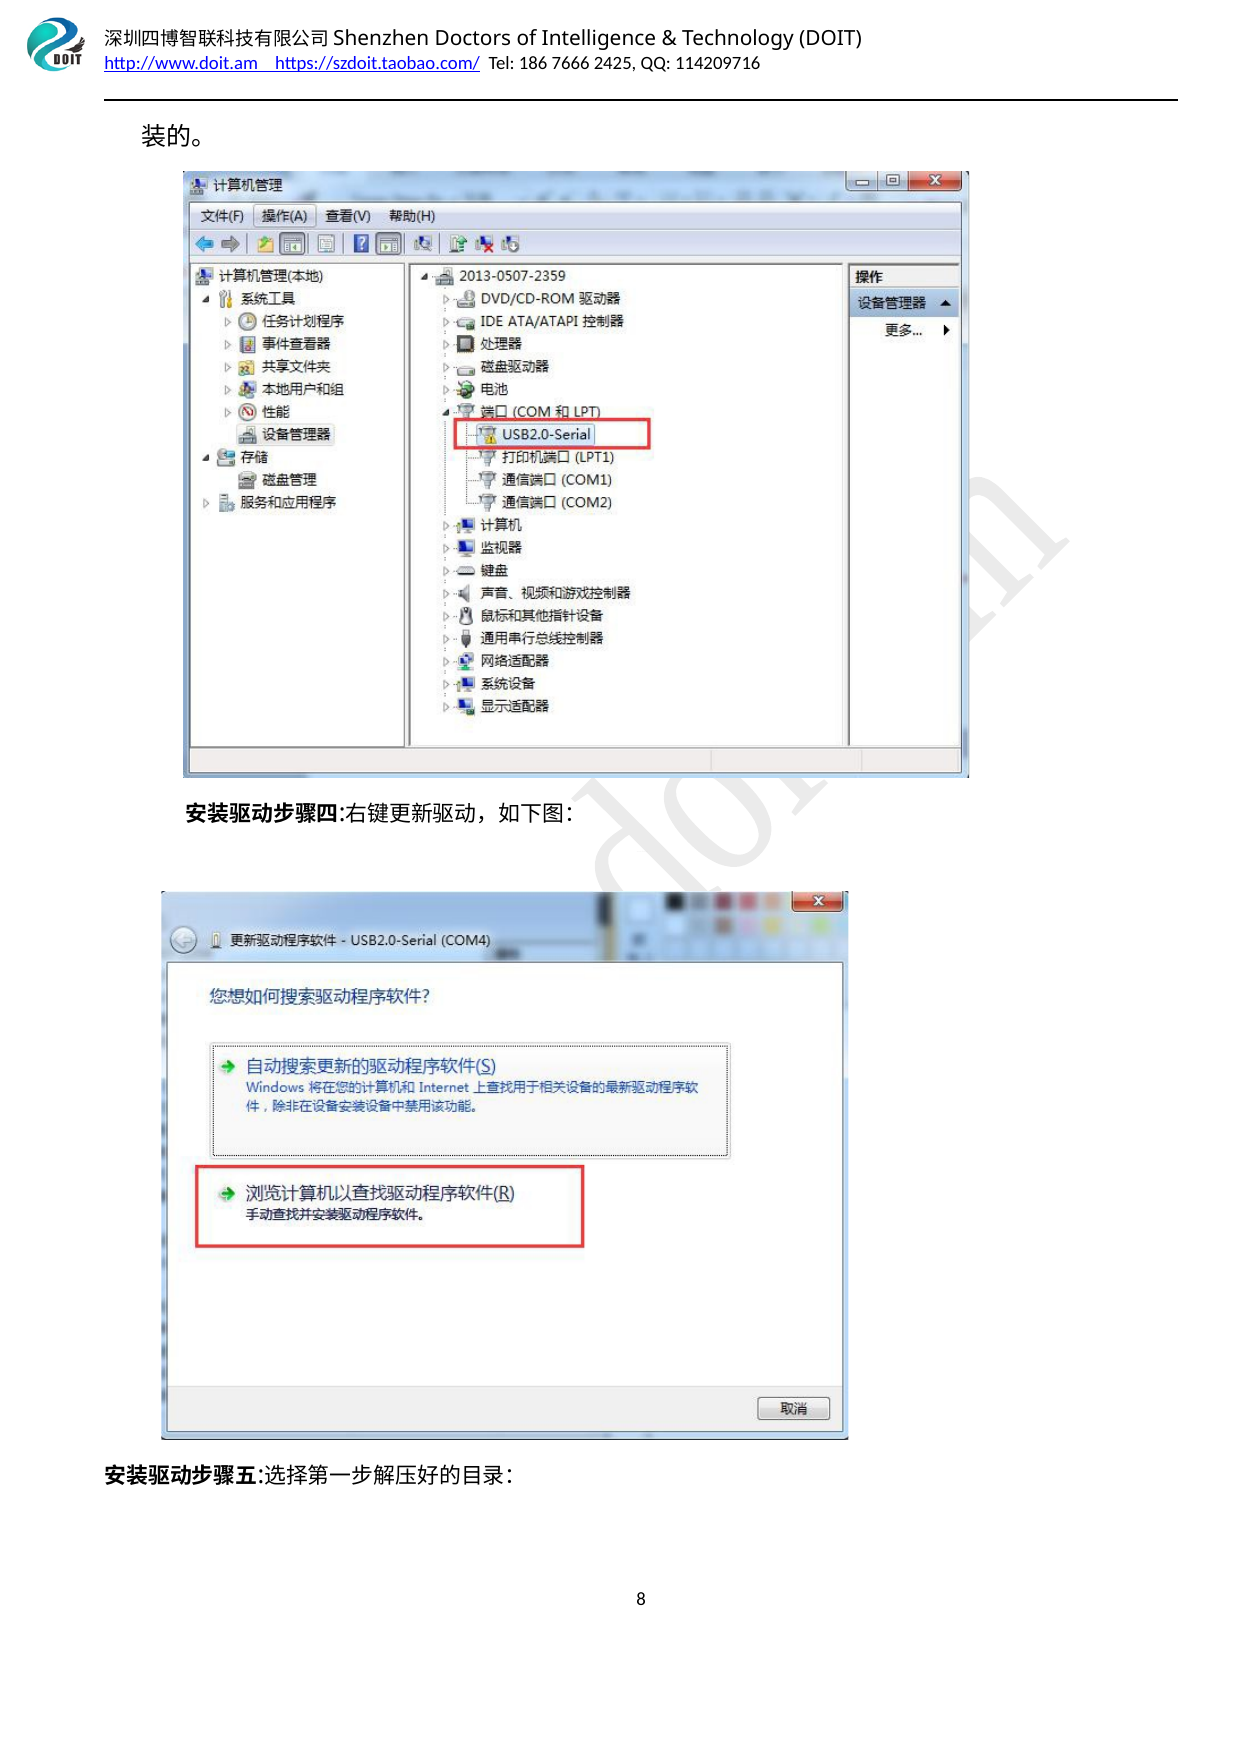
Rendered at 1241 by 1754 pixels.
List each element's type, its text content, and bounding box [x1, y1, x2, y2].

text 安装驱动步骤五:选择第一步解压好的目录： [104, 1457, 1178, 1491]
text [141, 117, 1178, 153]
picture [183, 171, 970, 778]
text 安装驱动步骤四:右键更新驱动，如下图： [141, 795, 1178, 829]
picture [161, 891, 849, 1440]
picture [23, 13, 89, 74]
